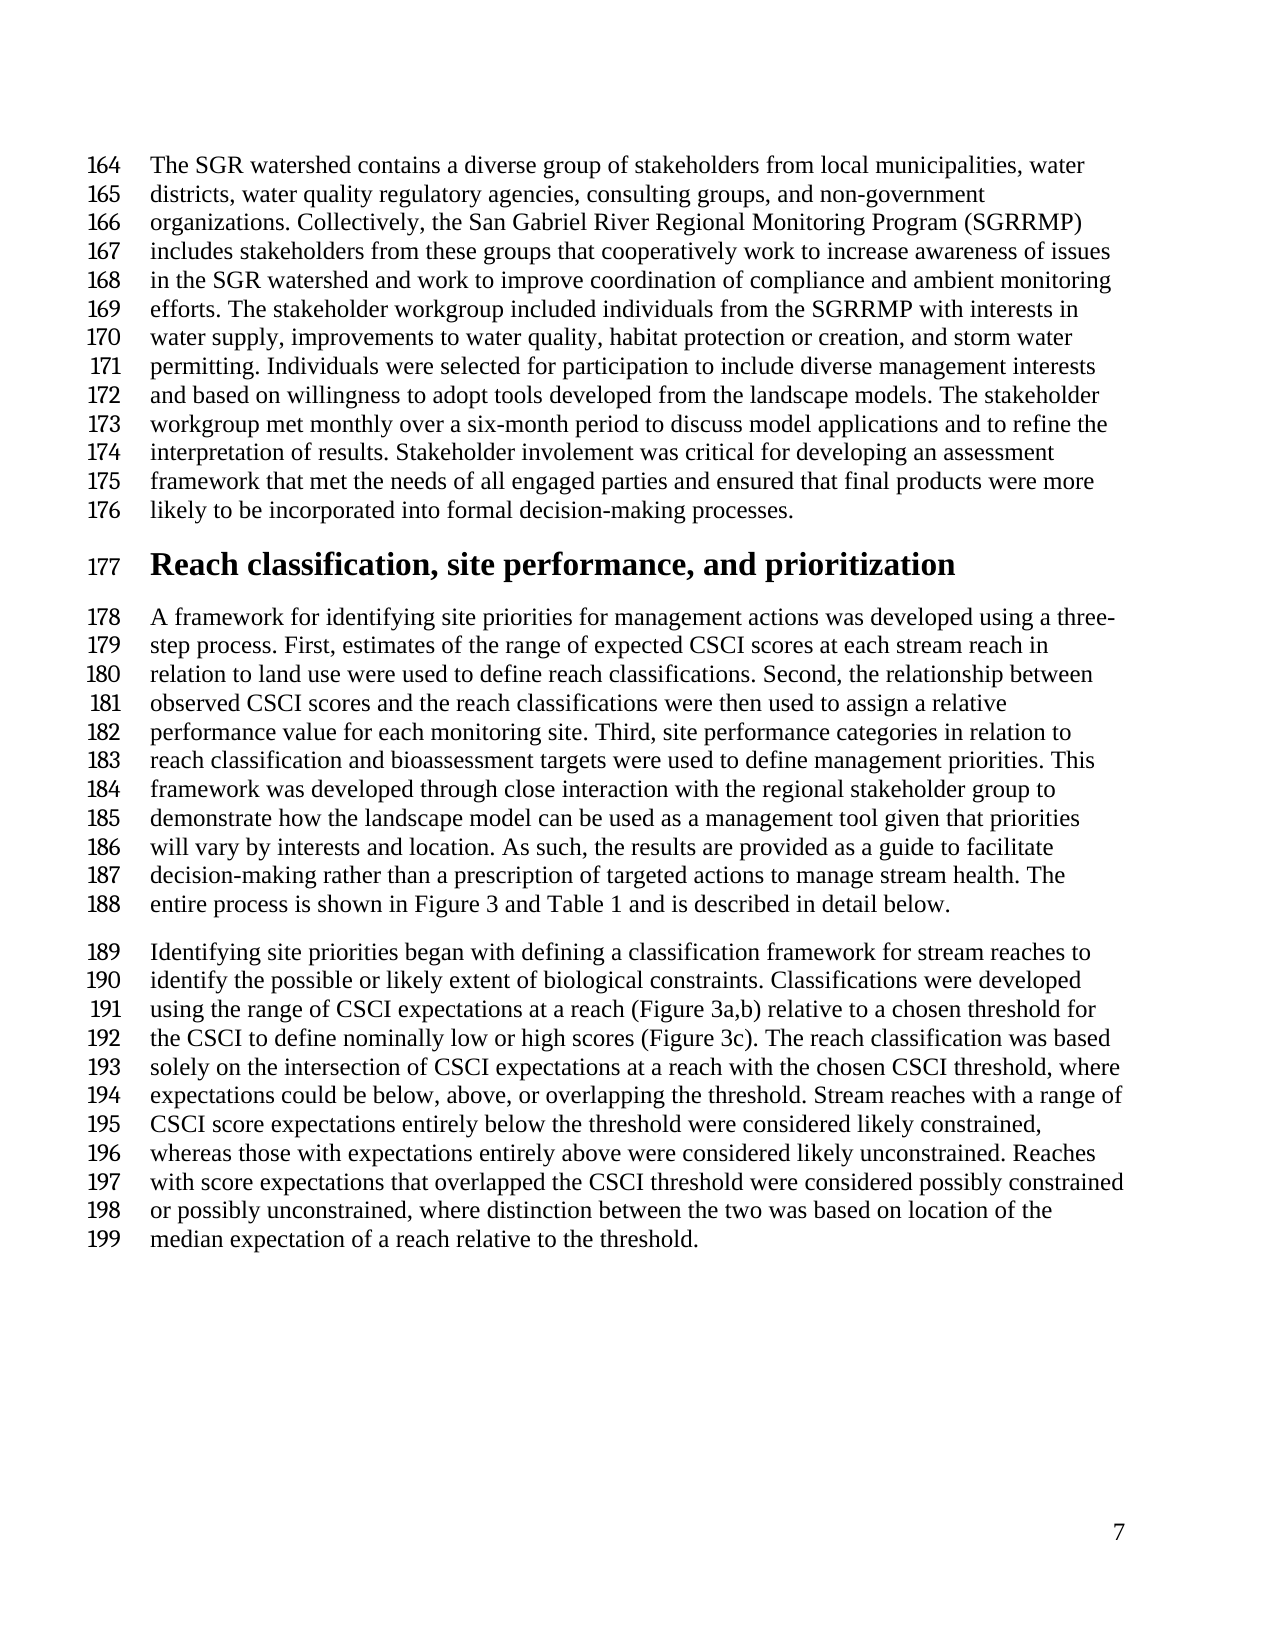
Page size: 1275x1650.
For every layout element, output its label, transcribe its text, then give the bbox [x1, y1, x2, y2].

text The SGR watershed contains a diverse group of stakeholders from local municipalities, water districts, water quality regulatory agencies, consulting groups, and non-government organizations. Collectively, the San Gabriel River Regional Monitoring Program (SGRRMP) includes stakeholders from these groups that cooperatively work to increase awareness of issues in the SGR watershed and work to improve coordination of compliance and ambient monitoring efforts. The stakeholder workgroup included individuals from the SGRRMP with interests in water supply, improvements to water quality, habitat protection or creation, and storm water permitting. Individuals were selected for participation to include diverse management interests and based on willingness to adopt tools developed from the landscape models. The stakeholder workgroup met monthly over a six-month period to discuss model applications and to refine the interpretation of results. Stakeholder involement was critical for developing an assessment framework that met the needs of all engaged parties and ensured that final products were more likely to be incorporated into formal decision-making processes. [150, 150, 1125, 524]
subtitle Reach classification, site performance, and prioritization [150, 544, 1125, 583]
text A framework for identifying site priorities for management actions was developed using a three-step process. First, estimates of the range of expected CSCI scores at each stream reach in relation to land use were used to define reach classifications. Second, the relationship between observed CSCI scores and the reach classifications were then used to assign a relative performance value for each monitoring site. Third, site performance categories in relation to reach classification and bioassessment targets were used to define management priorities. This framework was developed through close interaction with the regional stakeholder group to demonstrate how the landscape model can be used as a management tool given that priorities will vary by interests and location. As such, the results are provided as a guide to facilitate decision-making rather than a prescription of targeted actions to manage stream health. The entire process is shown in Figure 3 and Table 1 and is described in detail below. [150, 602, 1125, 918]
text Identifying site priorities began with defining a classification framework for stream reaches to identify the possible or likely extent of biological constraints. Classifications were developed using the range of CSCI expectations at a reach (Figure 3a,b) relative to a chosen threshold for the CSCI to define nominally low or high scores (Figure 3c). The reach classification was based solely on the intersection of CSCI expectations at a reach with the chosen CSCI threshold, where expectations could be below, above, or overlapping the threshold. Stream reaches with a range of CSCI score expectations entirely below the threshold were considered likely constrained, whereas those with expectations entirely above were considered likely unconstrained. Reaches with score expectations that overlapped the CSCI threshold were considered possibly constrained or possibly unconstrained, where distinction between the two was based on location of the median expectation of a reach relative to the threshold. [150, 937, 1125, 1253]
